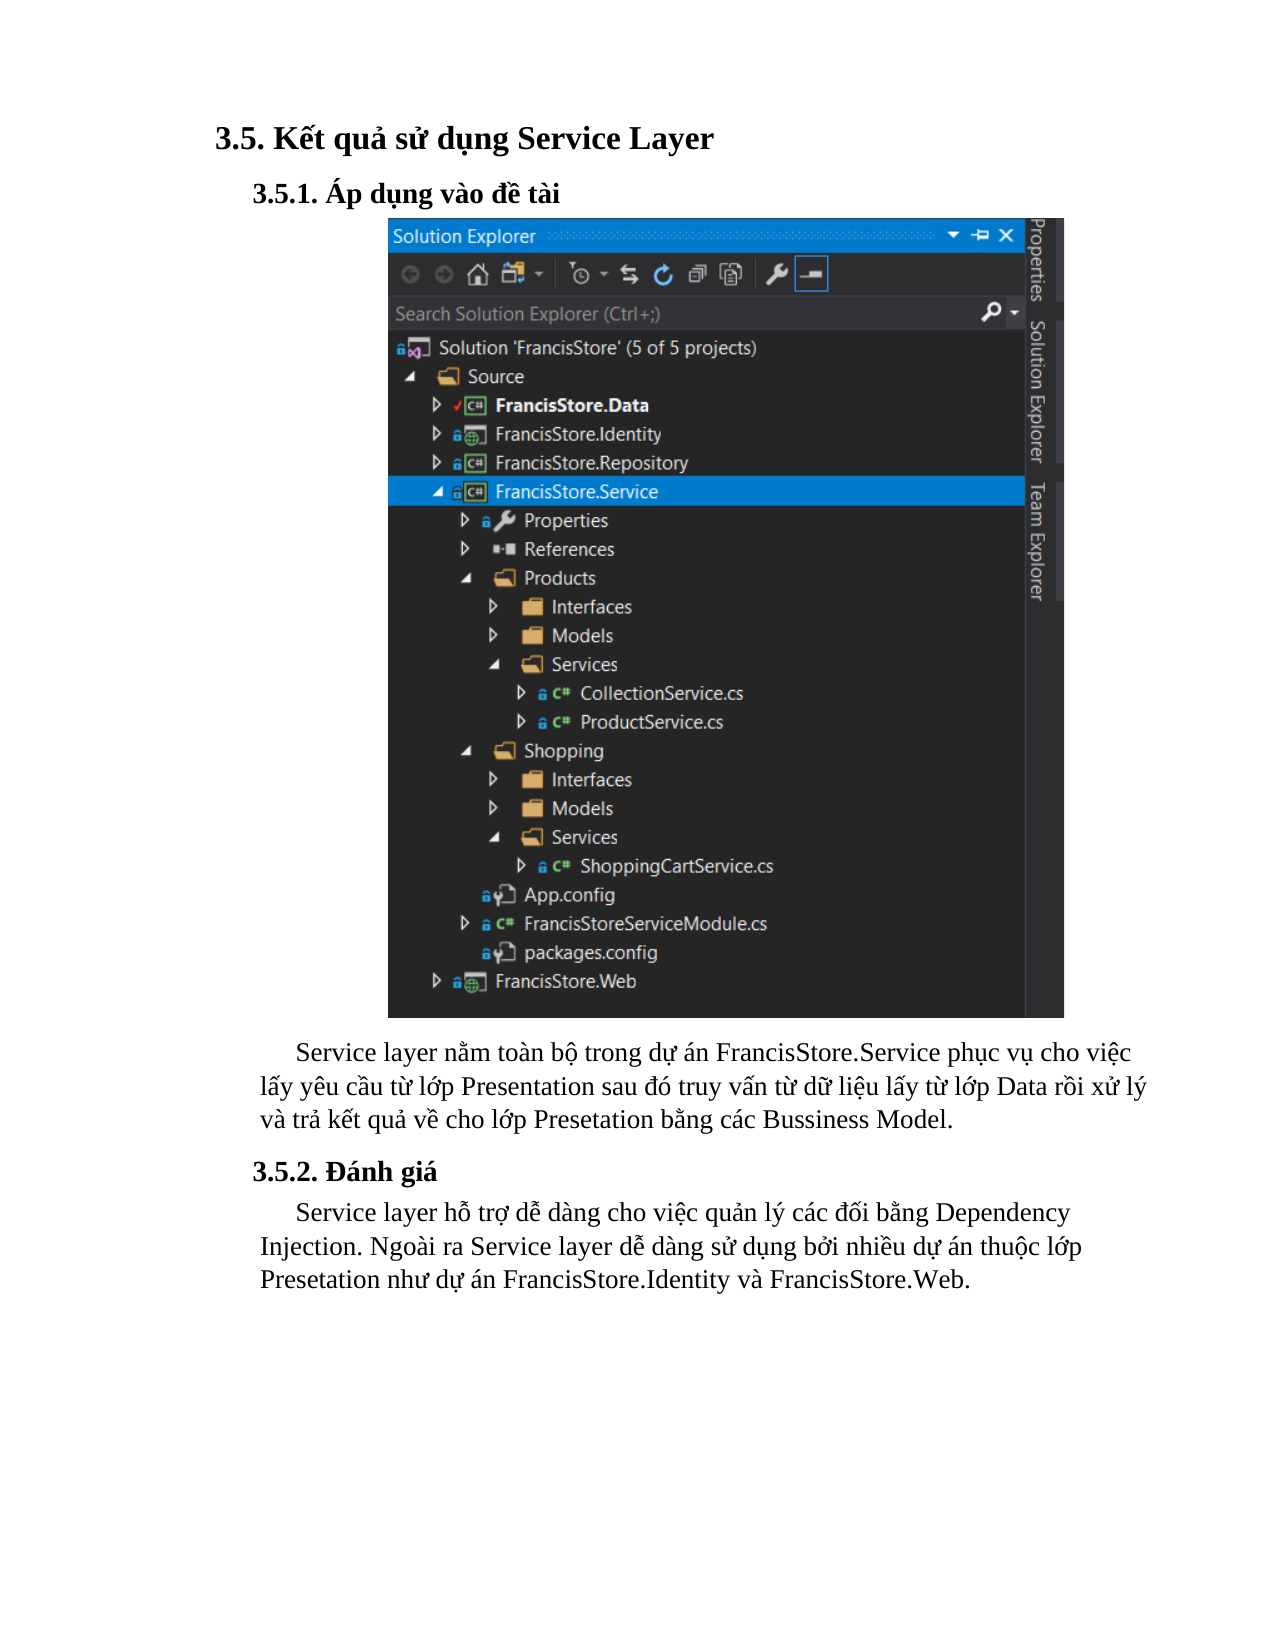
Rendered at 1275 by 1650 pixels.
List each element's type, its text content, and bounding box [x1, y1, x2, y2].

subtitle Đánh giá [252, 1154, 1157, 1187]
subtitle Áp dụng vào đề tài [252, 176, 1157, 210]
subtitle Kết quả sử dụng Service Layer [215, 118, 1157, 156]
text Service layer nằm toàn bộ trong dự án FrancisStore.Service phục vụ cho việc lấy yêu cầu từ lớp Presentation sau đó truy vấn từ dữ liệu lấy từ lớp Data rồi xử lý và trả kết quả về cho lớp Presetation bằng các Bussiness Model. [260, 1036, 1157, 1134]
picture [388, 218, 1065, 1018]
text Service layer hỗ trợ dễ dàng cho việc quản lý các đối bằng Dependency Injection. Ngoài ra Service layer dễ dàng sử dụng bởi nhiều dự án thuộc lớp Presetation như dự án FrancisStore.Identity và FrancisStore.Web. [260, 1196, 1157, 1294]
